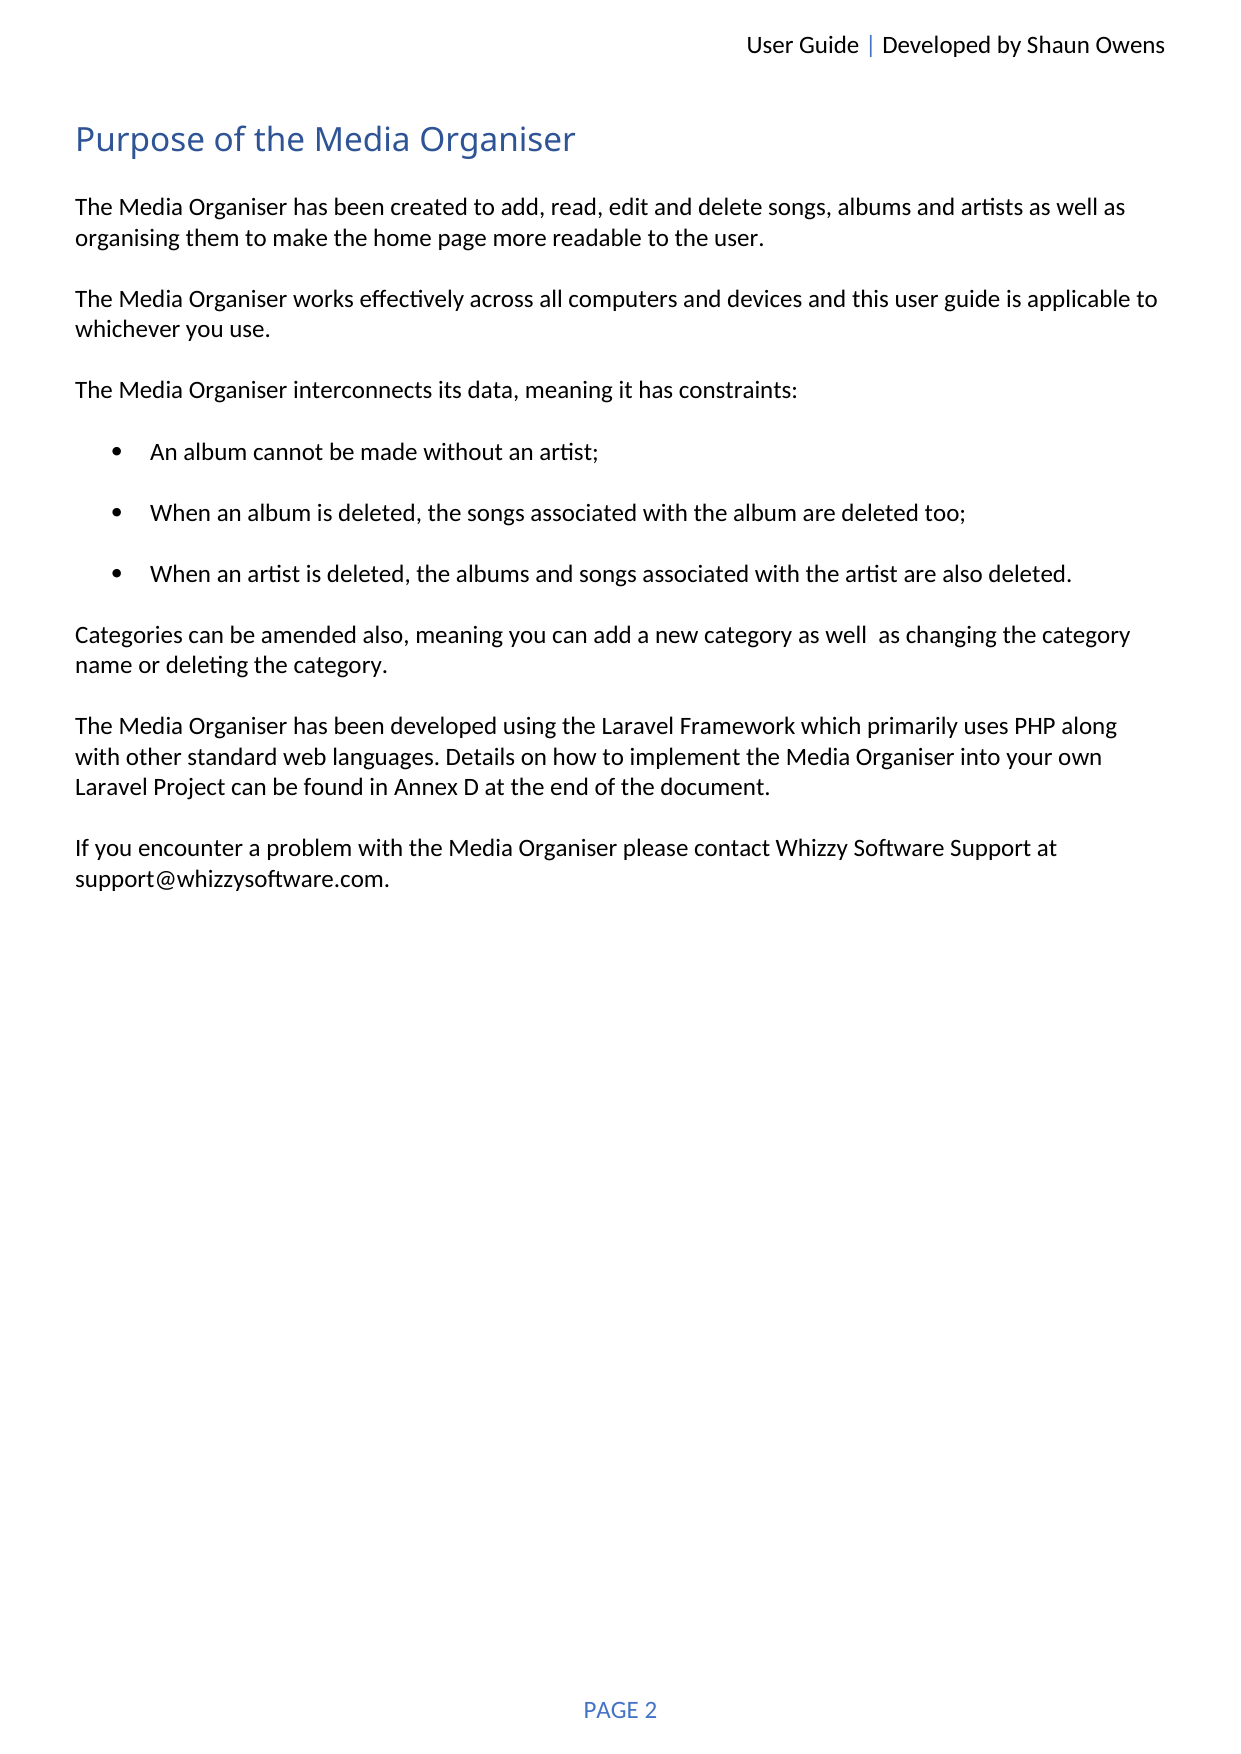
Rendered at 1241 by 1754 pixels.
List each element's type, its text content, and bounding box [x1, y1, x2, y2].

text The Media Organiser has been created to add, read, edit and delete songs, albums and artists as well as organising them to make the home page more readable to the user. [75, 191, 1165, 252]
text The Media Organiser has been developed using the Laravel Framework which primarily uses PHP along with other standard web languages. Details on how to implement the Media Organiser into your own Laravel Project can be found in Annex D at the end of the document. [75, 710, 1165, 802]
list An album cannot be made without an artist; [112, 436, 1165, 466]
text The Media Organiser works effectively across all computers and devices and this user guide is applicable to whichever you use. [75, 283, 1165, 344]
text The Media Organiser interconnects its data, meaning it has constraints: [75, 374, 1165, 405]
list When an album is deleted, the songs associated with the album are deleted too; [112, 497, 1165, 527]
subtitle Purpose of the Media Organiser [75, 116, 1165, 161]
text Categories can be amended also, meaning you can add a new category as well as changing the category name or deleting the category. [75, 619, 1165, 680]
text If you encounter a problem with the Media Organiser please contact Whizzy Software Support at support@whizzysoftware.com. [75, 832, 1165, 893]
list When an artist is deleted, the albums and songs associated with the artist are also deleted. [112, 558, 1165, 588]
